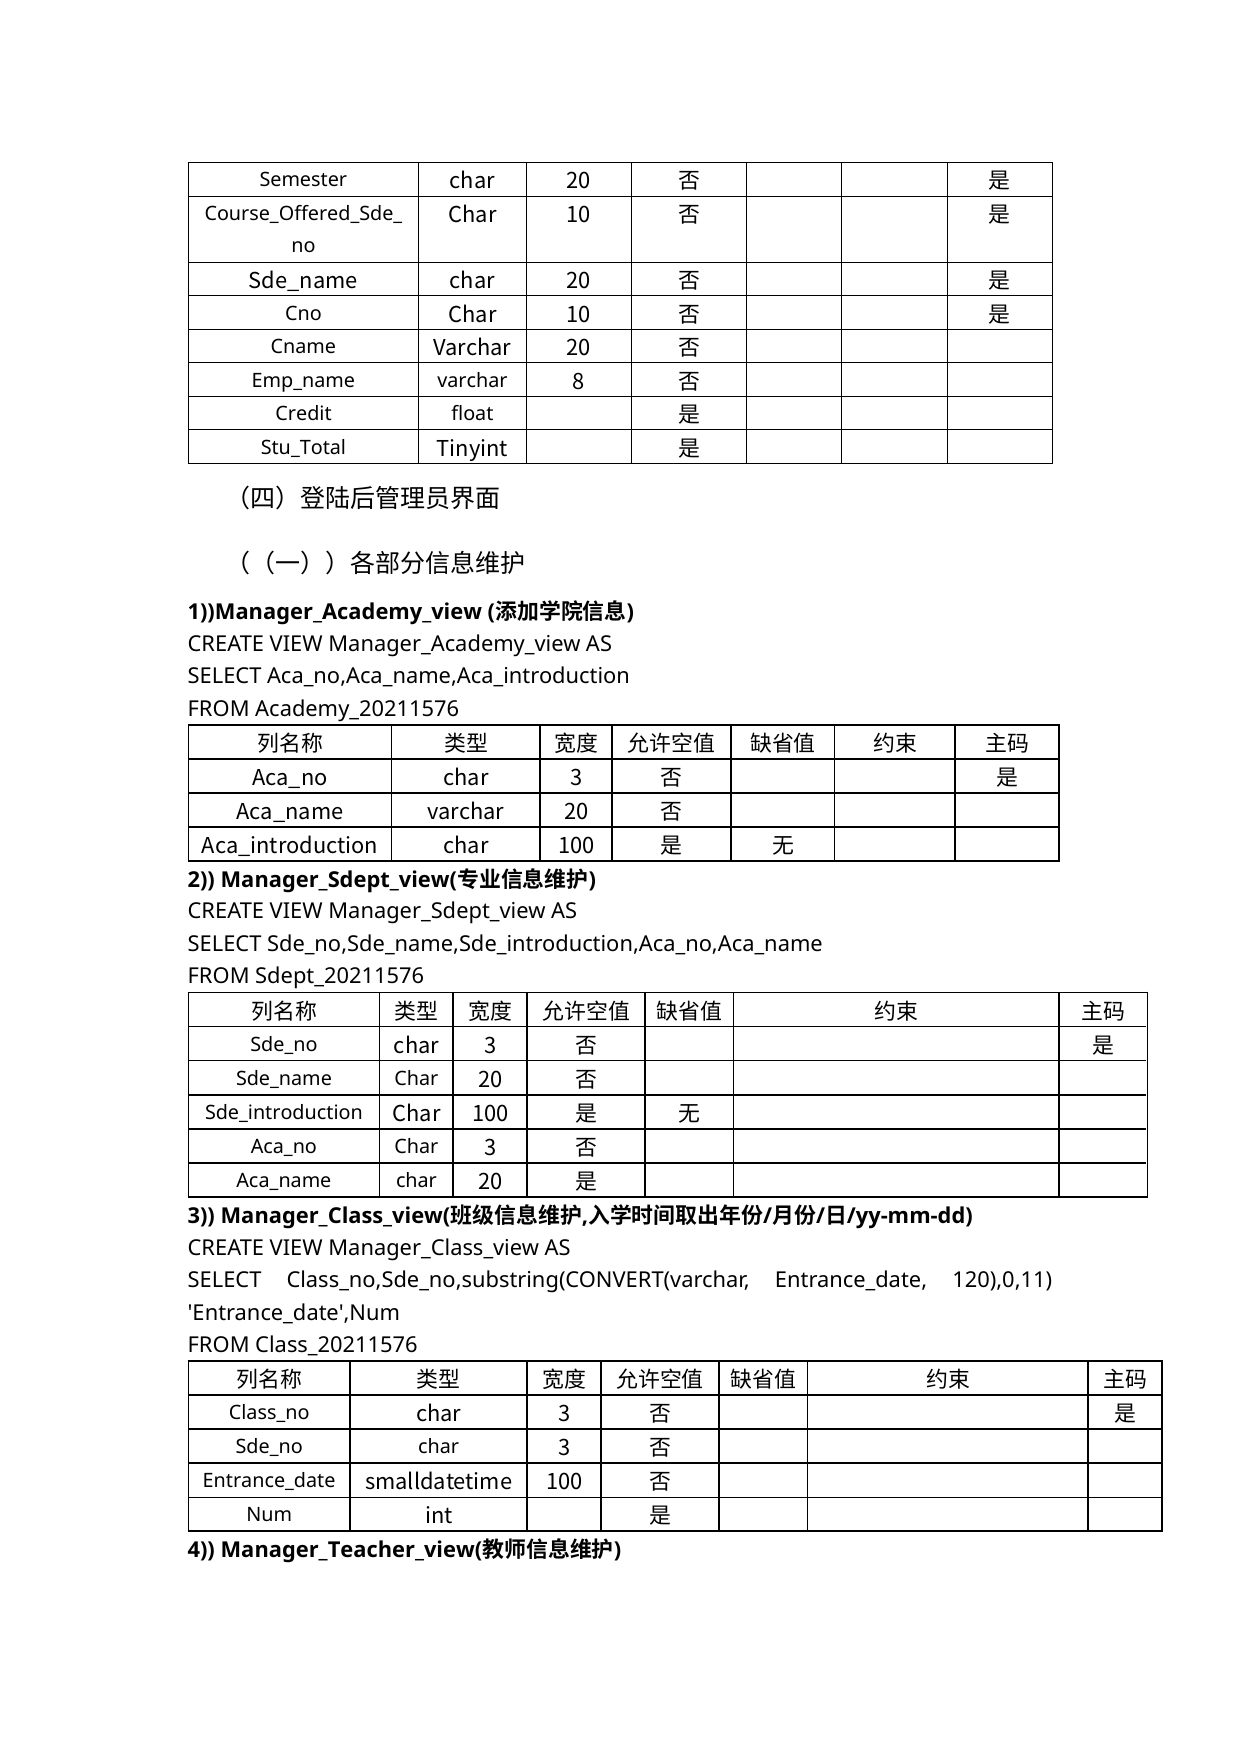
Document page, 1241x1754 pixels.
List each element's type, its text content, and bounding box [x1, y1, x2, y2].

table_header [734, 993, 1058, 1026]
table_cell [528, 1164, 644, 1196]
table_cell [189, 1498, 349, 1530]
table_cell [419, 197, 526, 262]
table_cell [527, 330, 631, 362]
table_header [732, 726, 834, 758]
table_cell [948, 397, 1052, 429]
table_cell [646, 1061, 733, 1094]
text 3)) Manager_Class_view(班级信息维护,入学时间取出年份/月份/日/yy-mm-dd) [187, 1198, 1053, 1230]
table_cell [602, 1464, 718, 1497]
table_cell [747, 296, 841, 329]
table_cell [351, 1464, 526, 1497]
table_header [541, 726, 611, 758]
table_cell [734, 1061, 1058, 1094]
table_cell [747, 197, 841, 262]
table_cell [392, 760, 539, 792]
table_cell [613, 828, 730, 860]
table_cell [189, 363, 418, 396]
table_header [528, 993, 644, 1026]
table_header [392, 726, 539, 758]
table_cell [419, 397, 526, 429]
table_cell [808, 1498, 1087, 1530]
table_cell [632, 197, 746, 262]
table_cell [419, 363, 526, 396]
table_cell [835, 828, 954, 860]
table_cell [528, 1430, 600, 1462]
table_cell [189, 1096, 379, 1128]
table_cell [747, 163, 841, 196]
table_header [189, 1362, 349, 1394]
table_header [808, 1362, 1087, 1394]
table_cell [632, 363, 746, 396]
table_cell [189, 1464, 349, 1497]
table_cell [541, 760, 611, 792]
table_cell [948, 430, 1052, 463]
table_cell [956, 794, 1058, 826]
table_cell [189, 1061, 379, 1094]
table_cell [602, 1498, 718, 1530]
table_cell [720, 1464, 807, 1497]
text FROM Class_20211576 [187, 1328, 1053, 1360]
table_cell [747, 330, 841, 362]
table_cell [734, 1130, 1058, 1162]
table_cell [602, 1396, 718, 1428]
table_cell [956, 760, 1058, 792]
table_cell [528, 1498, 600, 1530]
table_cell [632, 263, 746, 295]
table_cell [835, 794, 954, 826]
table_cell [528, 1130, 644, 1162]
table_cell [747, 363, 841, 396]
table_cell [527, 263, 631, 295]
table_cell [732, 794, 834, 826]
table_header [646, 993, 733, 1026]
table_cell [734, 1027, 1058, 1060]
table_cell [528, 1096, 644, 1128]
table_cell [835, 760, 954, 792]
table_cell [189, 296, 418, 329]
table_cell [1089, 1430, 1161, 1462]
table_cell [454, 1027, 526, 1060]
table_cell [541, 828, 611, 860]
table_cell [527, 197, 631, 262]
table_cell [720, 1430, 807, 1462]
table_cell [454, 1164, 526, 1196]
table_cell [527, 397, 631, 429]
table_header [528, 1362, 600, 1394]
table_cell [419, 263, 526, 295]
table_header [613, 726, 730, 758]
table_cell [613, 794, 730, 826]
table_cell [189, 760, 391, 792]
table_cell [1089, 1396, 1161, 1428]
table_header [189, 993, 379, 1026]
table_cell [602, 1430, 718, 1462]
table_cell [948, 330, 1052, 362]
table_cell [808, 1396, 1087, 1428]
text 1))Manager_Academy_view (添加学院信息) [187, 594, 1053, 626]
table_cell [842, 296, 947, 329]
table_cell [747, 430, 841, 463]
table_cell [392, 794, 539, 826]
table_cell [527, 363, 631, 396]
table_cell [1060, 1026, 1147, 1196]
text FROM Academy_20211576 [187, 691, 1053, 724]
text 2)) Manager_Sdept_view(专业信息维护) [187, 862, 1053, 894]
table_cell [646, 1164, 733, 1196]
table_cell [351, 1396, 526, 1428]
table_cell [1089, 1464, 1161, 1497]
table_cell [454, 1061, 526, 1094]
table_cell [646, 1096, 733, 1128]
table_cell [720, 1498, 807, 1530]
text SELECT Sde_no,Sde_name,Sde_introduction,Aca_no,Aca_name [187, 927, 1053, 959]
text SELECT Class_no,Sde_no,substring(CONVERT(varchar, Entrance_date, 120),0,11) 'Entrance_date',Num [187, 1263, 1053, 1328]
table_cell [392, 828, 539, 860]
text （四）登陆后管理员界面 [225, 464, 1053, 529]
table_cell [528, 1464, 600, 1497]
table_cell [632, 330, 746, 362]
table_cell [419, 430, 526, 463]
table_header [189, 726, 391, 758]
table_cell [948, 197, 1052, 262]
text CREATE VIEW Manager_Academy_view AS [187, 626, 1053, 659]
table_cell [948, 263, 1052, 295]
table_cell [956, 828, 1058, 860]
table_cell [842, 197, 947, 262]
text SELECT Aca_no,Aca_name,Aca_introduction [187, 659, 1053, 691]
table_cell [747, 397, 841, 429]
text CREATE VIEW Manager_Class_view AS [187, 1230, 1053, 1263]
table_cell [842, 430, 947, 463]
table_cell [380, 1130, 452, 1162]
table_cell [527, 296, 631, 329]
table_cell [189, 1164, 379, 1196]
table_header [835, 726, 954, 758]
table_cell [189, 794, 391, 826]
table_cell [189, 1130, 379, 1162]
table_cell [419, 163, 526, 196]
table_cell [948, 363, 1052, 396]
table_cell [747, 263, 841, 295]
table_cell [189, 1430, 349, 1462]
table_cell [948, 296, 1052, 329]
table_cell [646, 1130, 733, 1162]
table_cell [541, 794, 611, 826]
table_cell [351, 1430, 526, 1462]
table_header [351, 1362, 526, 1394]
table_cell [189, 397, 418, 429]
text （（一））各部分信息维护 [225, 529, 1053, 594]
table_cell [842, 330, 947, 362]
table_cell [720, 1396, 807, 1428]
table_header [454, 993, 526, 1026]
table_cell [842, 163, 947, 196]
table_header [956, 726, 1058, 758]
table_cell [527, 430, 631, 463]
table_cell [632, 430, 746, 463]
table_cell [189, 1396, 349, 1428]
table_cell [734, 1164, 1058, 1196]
text CREATE VIEW Manager_Sdept_view AS [187, 894, 1053, 927]
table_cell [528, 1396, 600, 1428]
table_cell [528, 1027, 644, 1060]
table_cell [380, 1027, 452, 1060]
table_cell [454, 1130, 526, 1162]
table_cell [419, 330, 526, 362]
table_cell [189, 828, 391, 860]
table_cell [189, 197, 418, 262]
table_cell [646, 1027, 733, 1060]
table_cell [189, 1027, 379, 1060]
text FROM Sdept_20211576 [187, 959, 1053, 992]
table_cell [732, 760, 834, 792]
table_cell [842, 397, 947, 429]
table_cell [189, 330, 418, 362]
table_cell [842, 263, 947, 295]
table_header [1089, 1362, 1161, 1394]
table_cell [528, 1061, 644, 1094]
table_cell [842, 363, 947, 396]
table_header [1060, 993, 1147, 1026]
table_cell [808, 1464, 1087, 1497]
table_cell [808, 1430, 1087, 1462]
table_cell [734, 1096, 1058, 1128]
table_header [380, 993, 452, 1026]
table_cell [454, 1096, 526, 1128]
text 4)) Manager_Teacher_view(教师信息维护) [187, 1532, 1053, 1564]
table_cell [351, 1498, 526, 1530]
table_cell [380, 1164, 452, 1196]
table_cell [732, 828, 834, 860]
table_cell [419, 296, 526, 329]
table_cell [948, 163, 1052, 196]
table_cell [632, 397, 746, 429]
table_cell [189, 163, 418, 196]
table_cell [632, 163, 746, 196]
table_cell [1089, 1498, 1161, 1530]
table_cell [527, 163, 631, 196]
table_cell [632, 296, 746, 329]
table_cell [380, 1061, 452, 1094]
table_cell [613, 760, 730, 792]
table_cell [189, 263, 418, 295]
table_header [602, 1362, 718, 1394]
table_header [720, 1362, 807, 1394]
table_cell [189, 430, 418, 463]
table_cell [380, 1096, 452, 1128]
